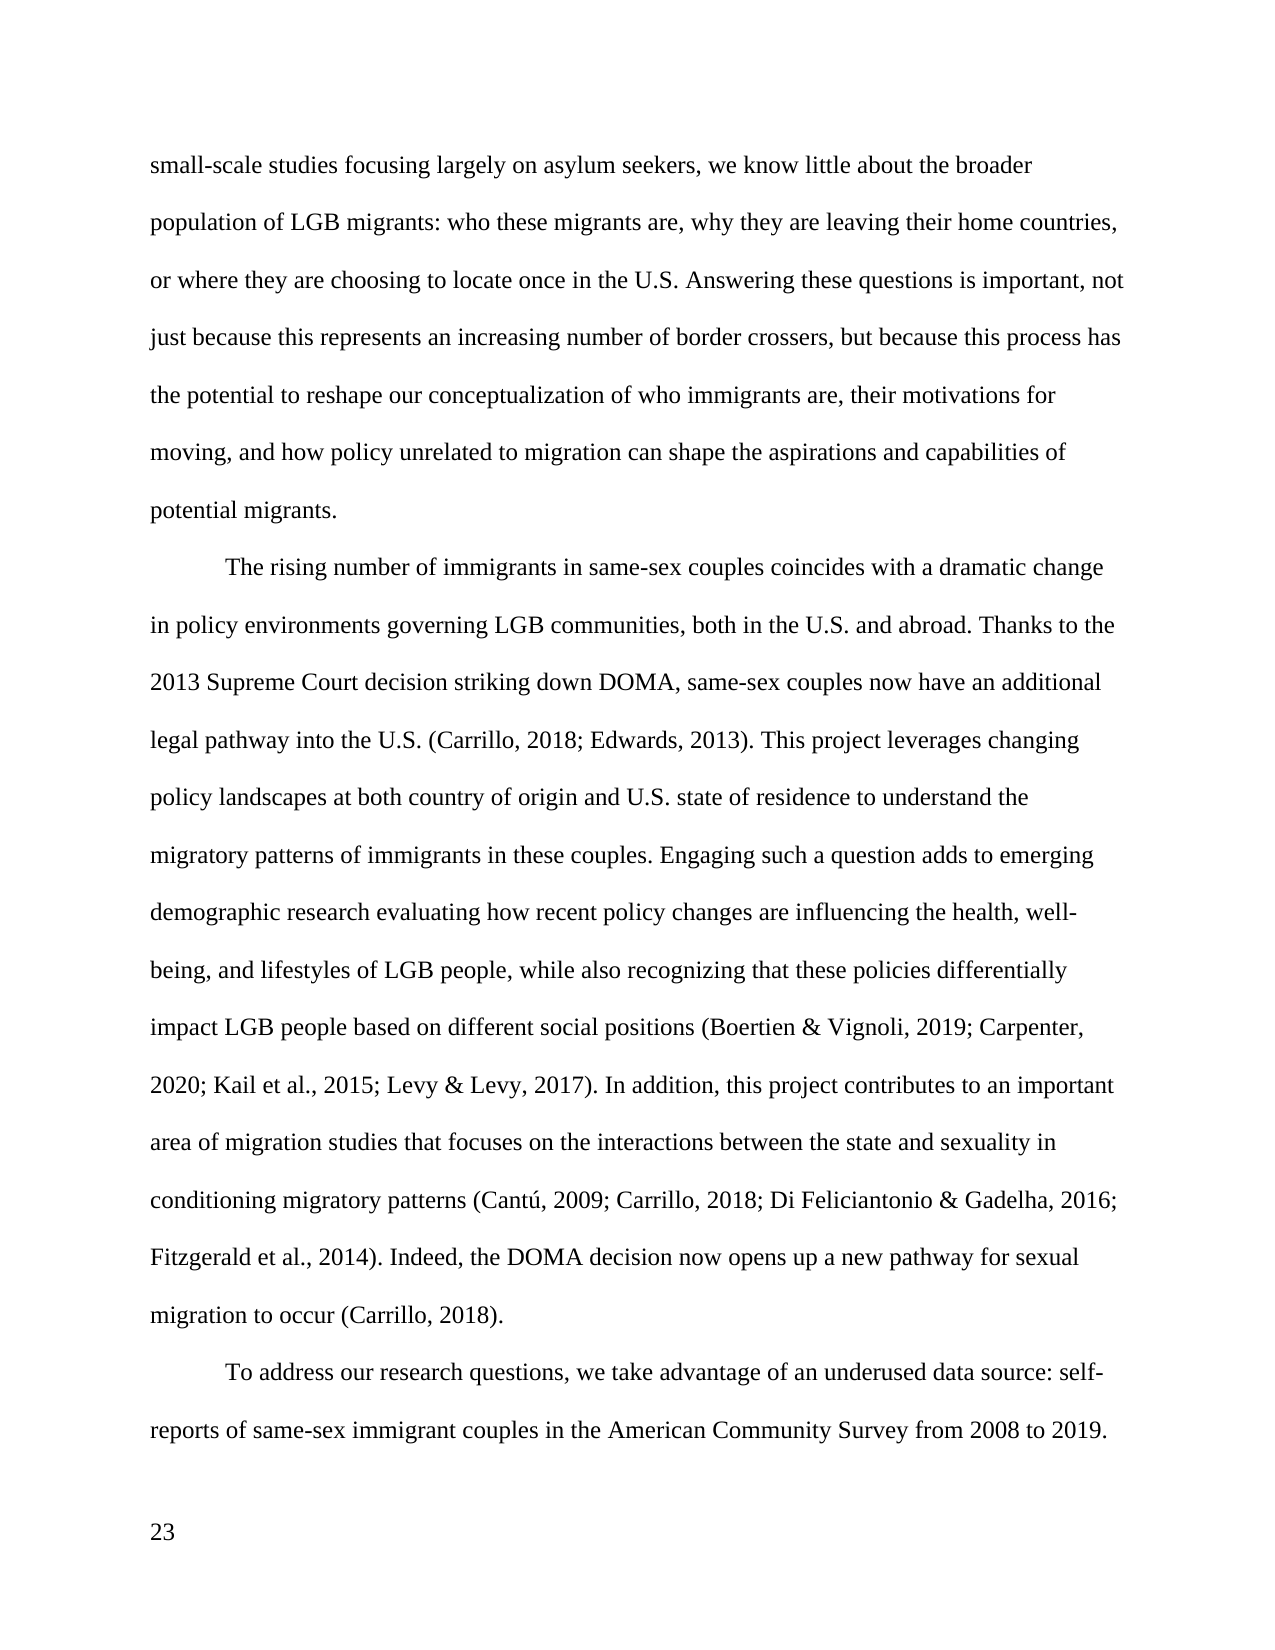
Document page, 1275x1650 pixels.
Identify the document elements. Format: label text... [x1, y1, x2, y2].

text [150, 150, 1125, 524]
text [150, 1357, 1125, 1444]
text The rising number of immigrants in same-sex couples coincides with a dramatic change in policy environments governing LGB communities, both in the U.S. and abroad. Thanks to the 2013 Supreme Court decision striking down DOMA, same-sex couples now have an additional legal pathway into the U.S. (Carrillo, 2018; Edwards, 2013). This project leverages changing policy landscapes at both country of origin and U.S. state of residence to understand the migratory patterns of immigrants in these couples. Engaging such a question adds to emerging demographic research evaluating how recent policy changes are influencing the health, well-being, and lifestyles of LGB people, while also recognizing that these policies differentially impact LGB people based on different social positions (Boertien & Vignoli, 2019; Carpenter, 2020; Kail et al., 2015; Levy & Levy, 2017). In addition, this project contributes to an important area of migration studies that focuses on the interactions between the state and sexuality in conditioning migratory patterns (Cantú, 2009; Carrillo, 2018; Di Feliciantonio & Gadelha, 2016; Fitzgerald et al., 2014). Indeed, the DOMA decision now opens up a new pathway for sexual migration to occur (Carrillo, 2018). [150, 552, 1125, 1329]
